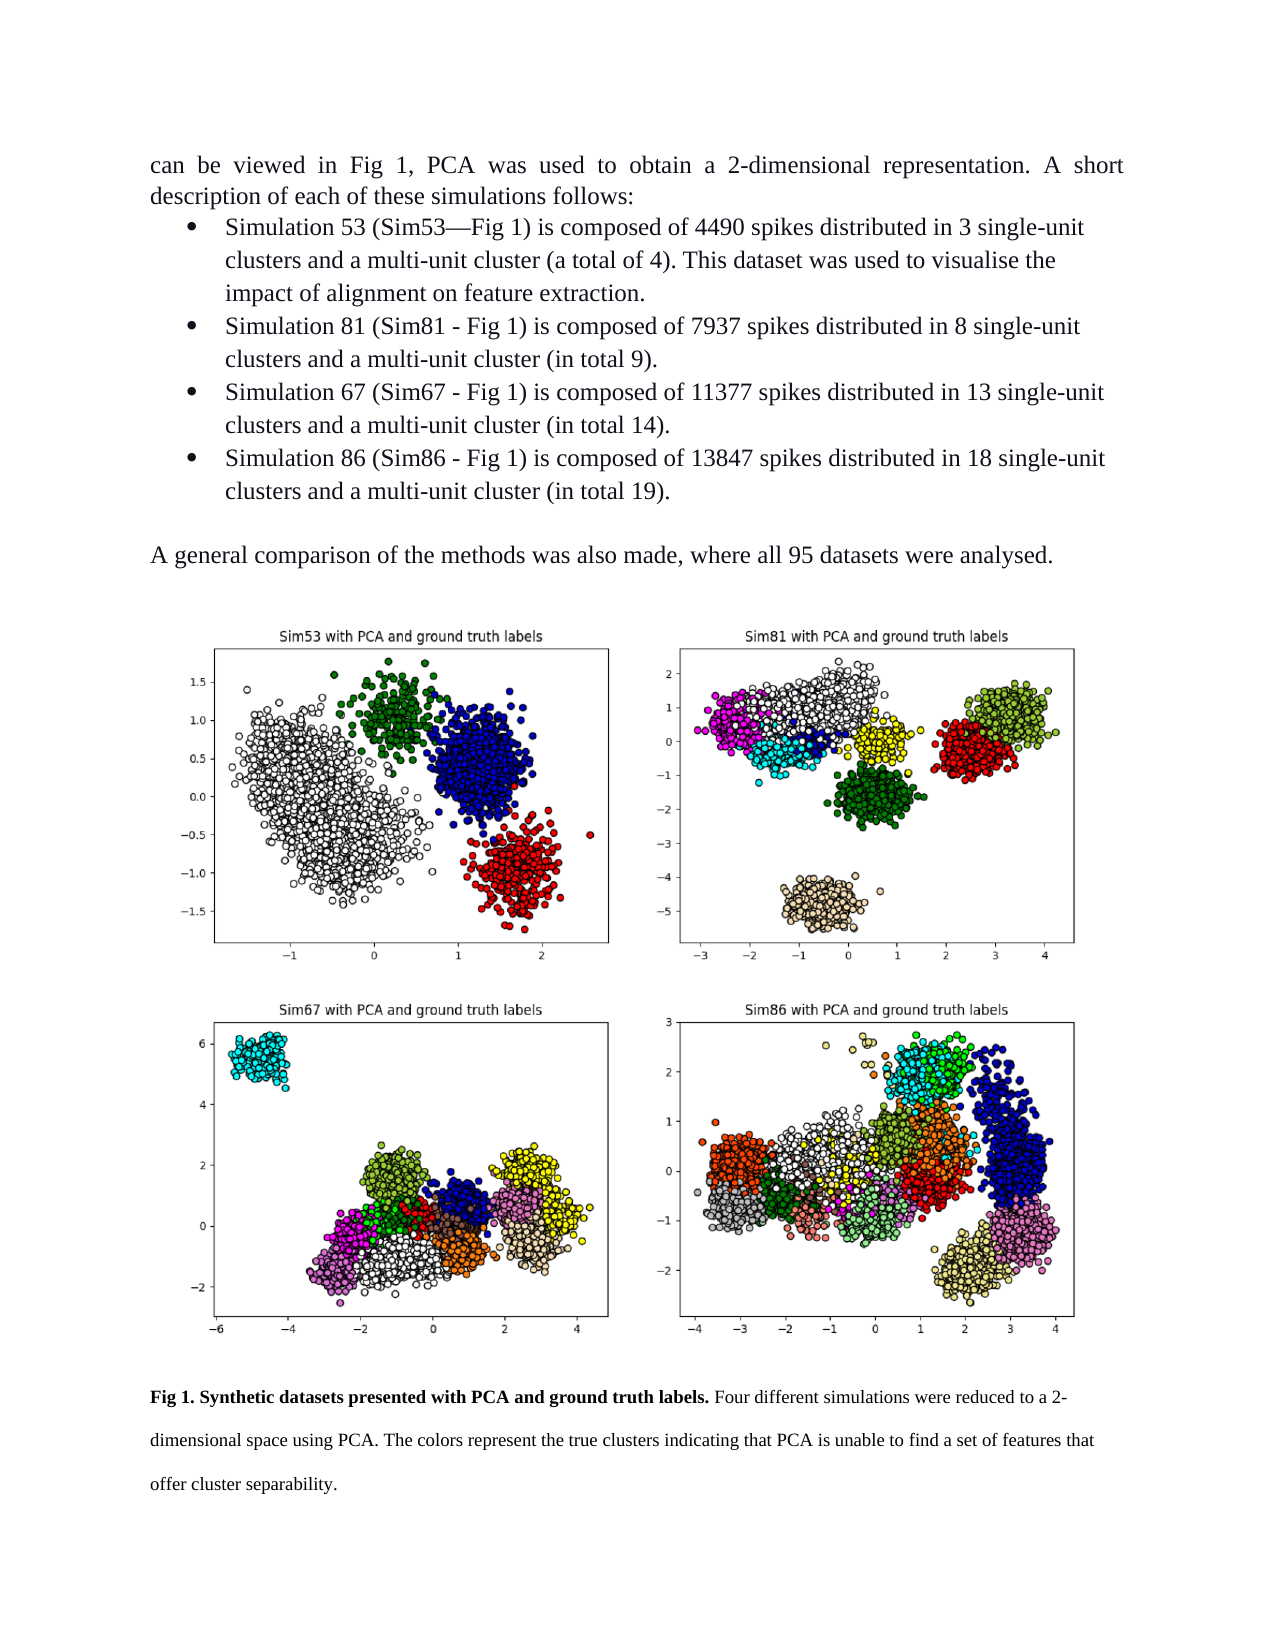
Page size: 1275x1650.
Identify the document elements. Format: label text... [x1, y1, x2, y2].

list Simulation 67 (Sim67 - Fig 1) is composed of 11377 spikes distributed in 13 single-unit clusters and a multi-unit cluster (in total 14). [187, 377, 1125, 439]
text Fig 1. Synthetic datasets presented with PCA and ground truth labels. Four different simulations were reduced to a 2-dimensional space using PCA. The colors represent the true clusters indicating that PCA is unable to find a set of features that offer cluster separability. [150, 1386, 1125, 1494]
text A general comparison of the methods was also made, where all 95 datasets were analysed. [150, 540, 1125, 569]
list Simulation 53 (Sim53—Fig 1) is composed of 4490 spikes distributed in 3 single-unit clusters and a multi-unit cluster (a total of 4). This dataset was used to visualise the impact of alignment on feature extraction. [187, 212, 1125, 307]
picture [150, 602, 1124, 1358]
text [150, 150, 1125, 210]
list Simulation 81 (Sim81 - Fig 1) is composed of 7937 spikes distributed in 8 single-unit clusters and a multi-unit cluster (in total 9). [187, 311, 1125, 373]
list Simulation 86 (Sim86 - Fig 1) is composed of 13847 spikes distributed in 18 single-unit clusters and a multi-unit cluster (in total 19). [187, 443, 1125, 505]
